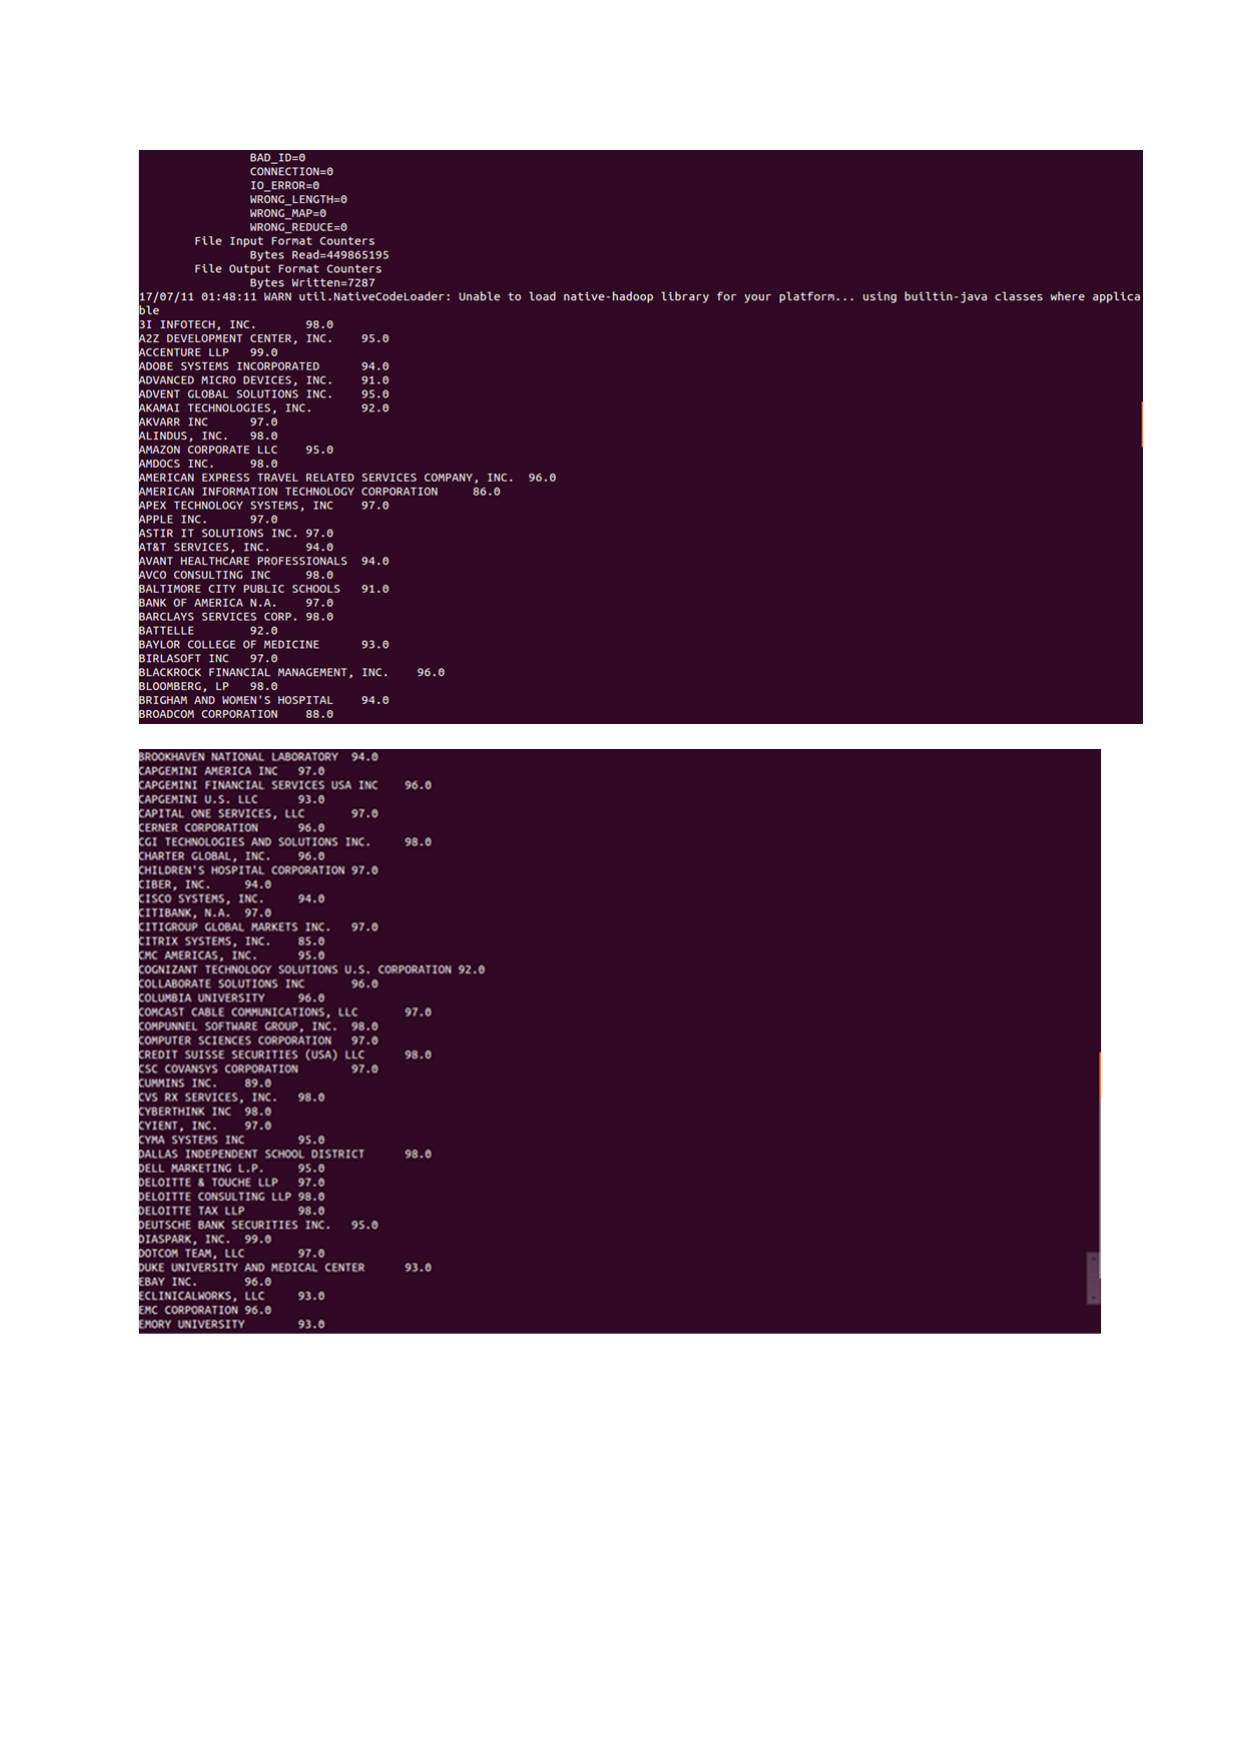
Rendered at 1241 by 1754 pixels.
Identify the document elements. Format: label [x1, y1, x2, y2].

picture [138, 749, 1102, 1334]
picture [138, 150, 1143, 724]
